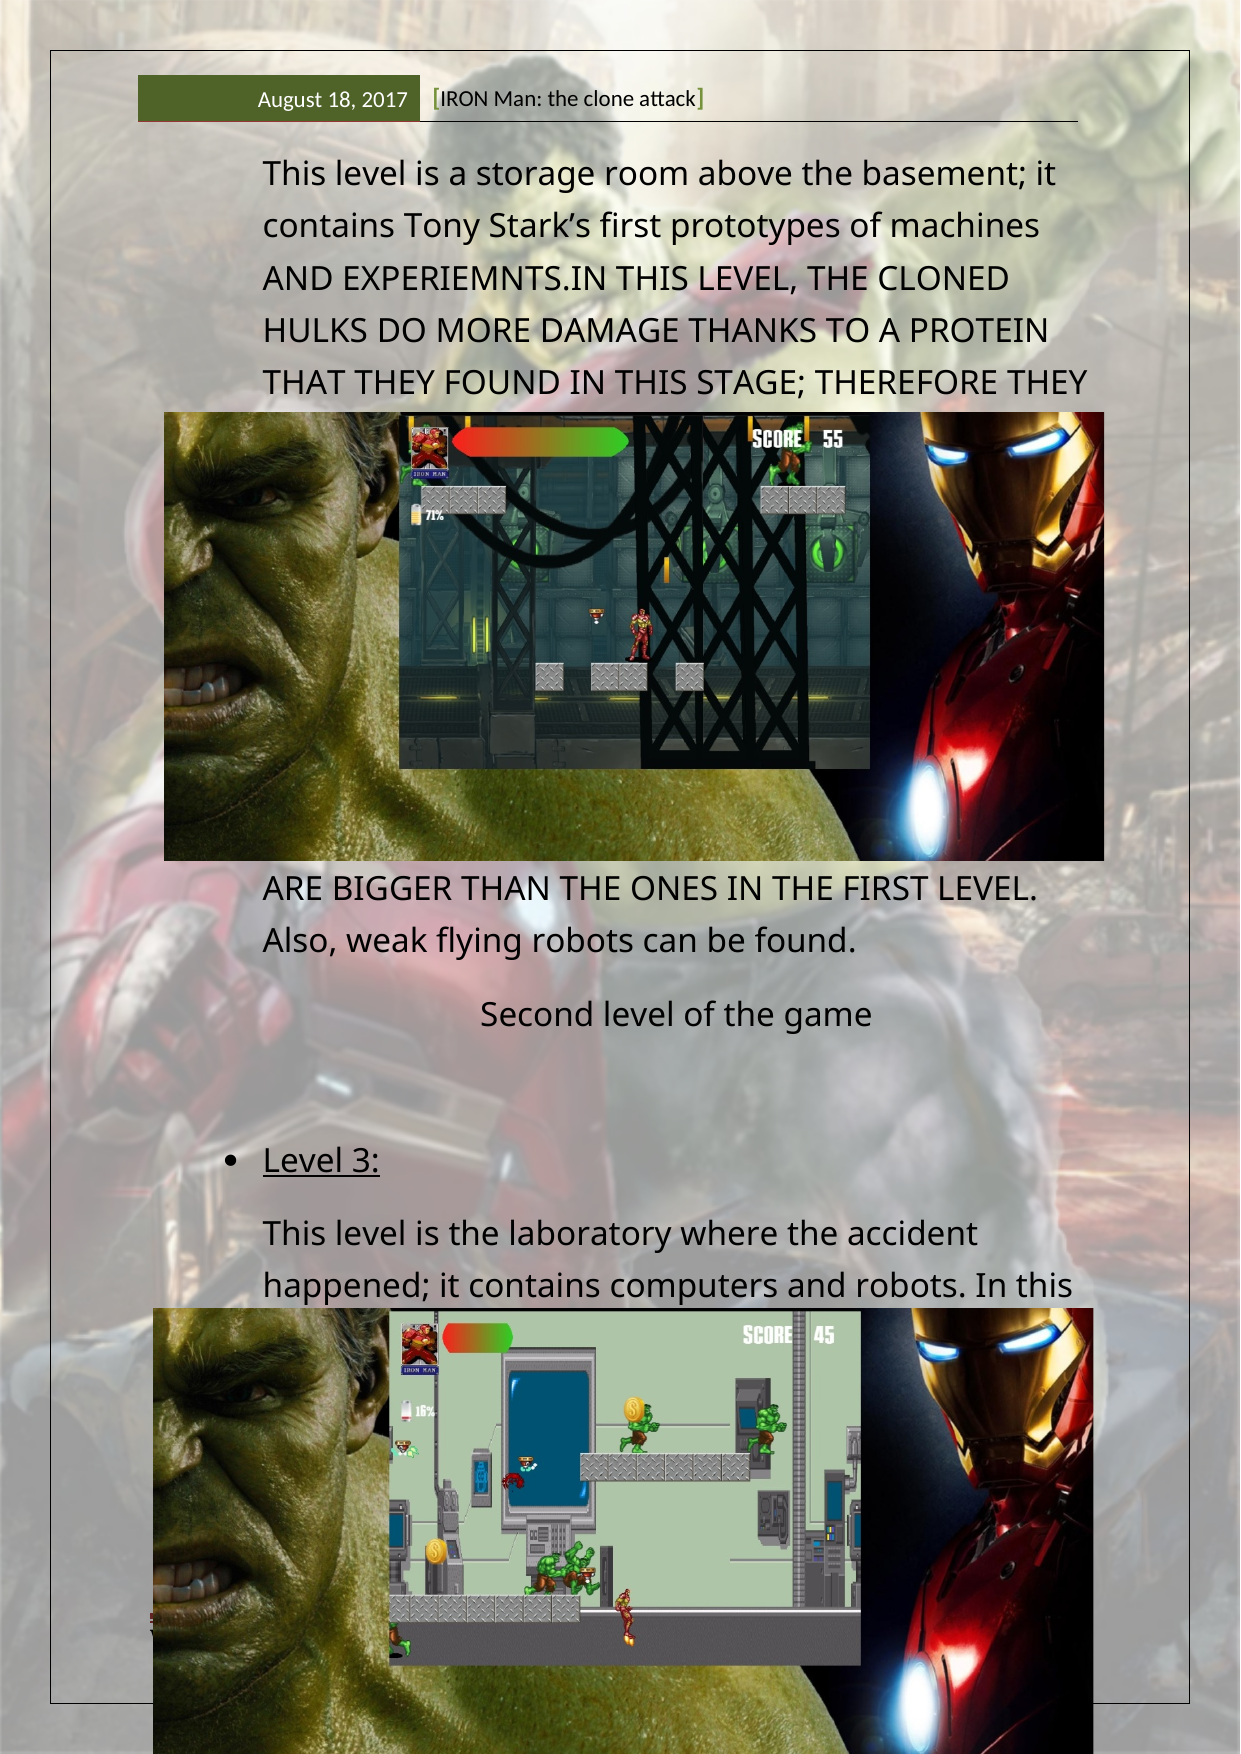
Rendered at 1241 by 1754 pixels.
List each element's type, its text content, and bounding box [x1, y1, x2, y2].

list Level 3: [225, 1136, 1090, 1182]
text Second level of the game [262, 990, 1090, 1036]
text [262, 1209, 1090, 1307]
text This level is a storage room above the basement; it contains Tony Stark’s first prototypes of machines AND EXPERIEMNTS.IN THIS LEVEL, THE CLONED HULKS DO MORE DAMAGE THANKS TO A PROTEIN THAT THEY FOUND IN THIS STAGE; THEREFORE THEY ARE BIGGER THAN THE ONES IN THE FIRST LEVEL. Also, weak flying robots can be found. [262, 150, 1090, 412]
picture [0, 0, 1240, 1754]
text This level is a storage room above the basement; it contains Tony Stark’s first prototypes of machines AND EXPERIEMNTS.IN THIS LEVEL, THE CLONED HULKS DO MORE DAMAGE THANKS TO A PROTEIN THAT THEY FOUND IN THIS STAGE; THEREFORE THEY ARE BIGGER THAN THE ONES IN THE FIRST LEVEL. Also, weak flying robots can be found. [262, 860, 1090, 963]
